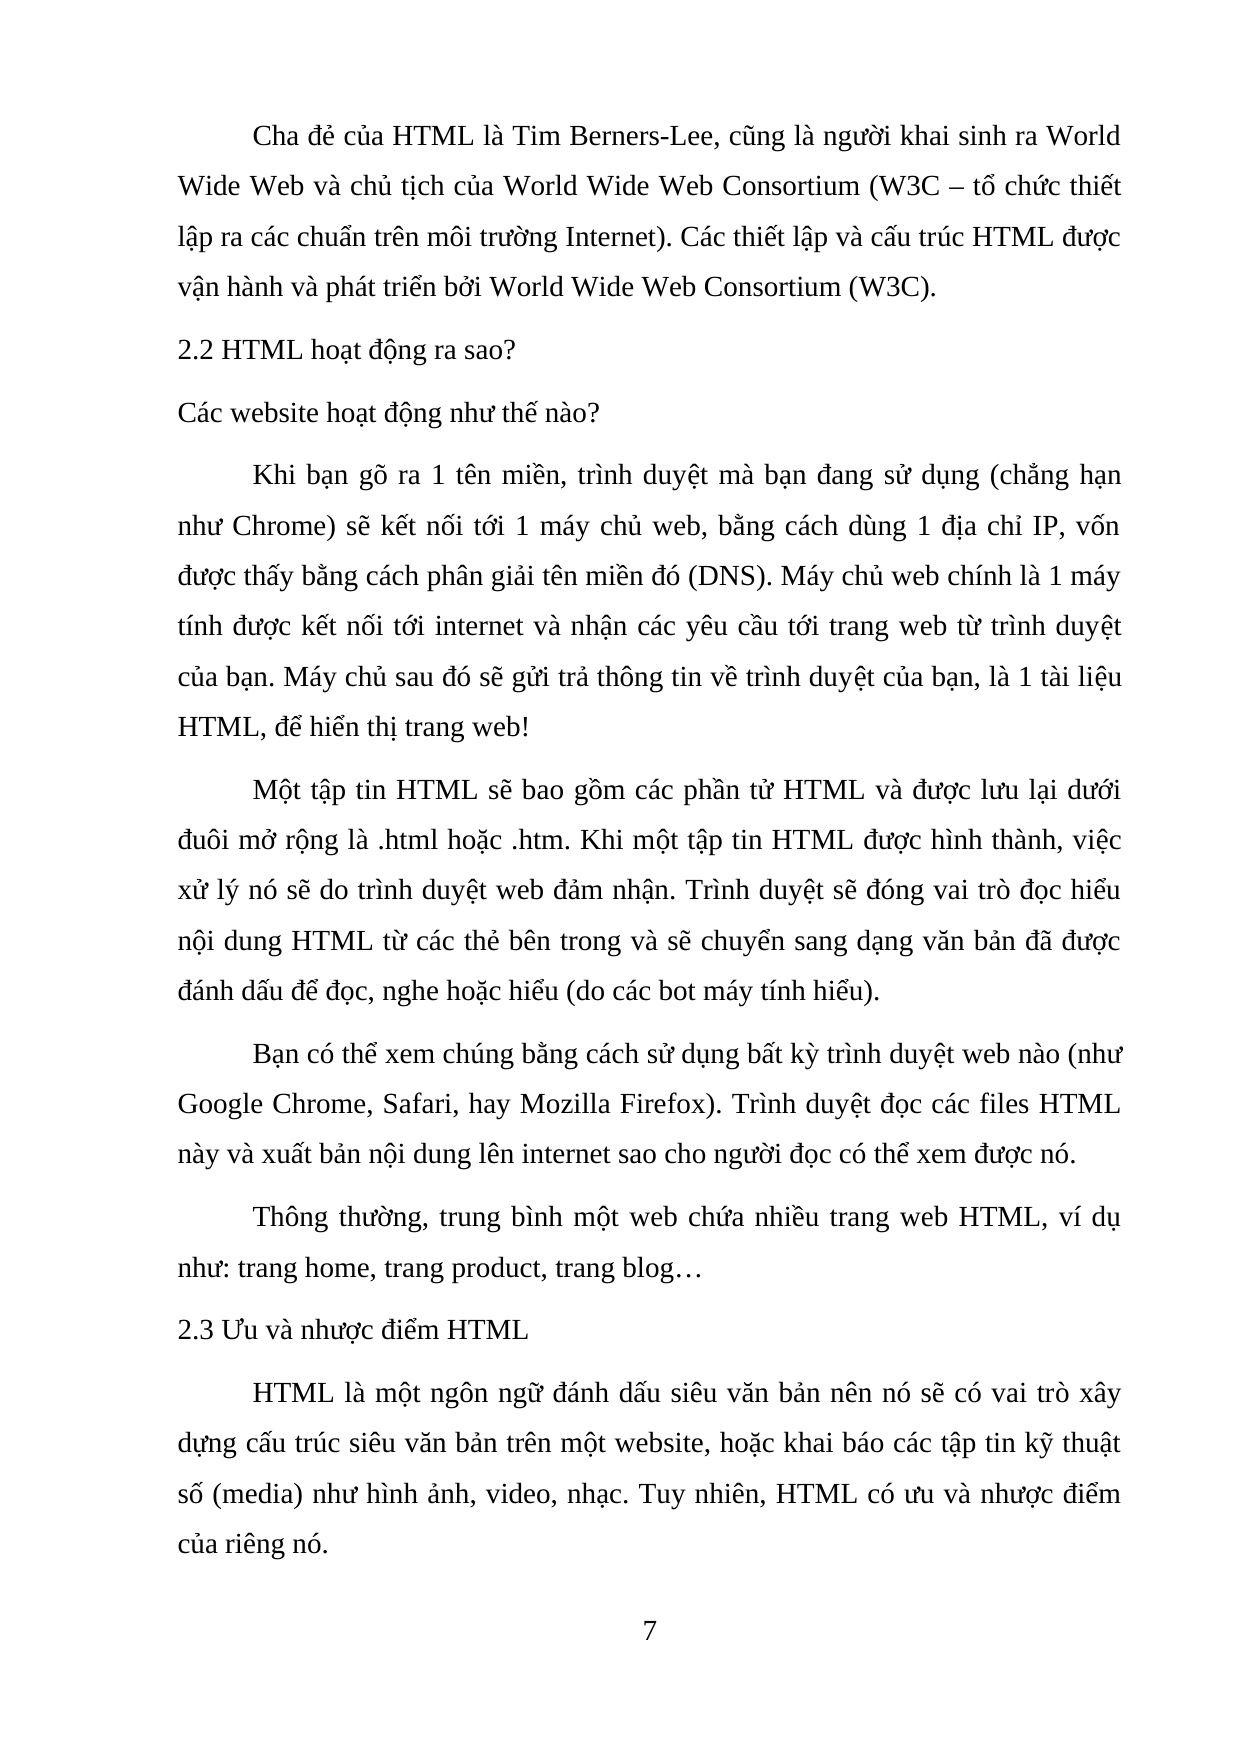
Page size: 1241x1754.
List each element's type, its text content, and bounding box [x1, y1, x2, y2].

text Thông thường, trung bình một web chứa nhiều trang web HTML, ví dụ như: trang home, trang product, trang blog… [177, 1199, 1122, 1283]
text HTML là một ngôn ngữ đánh dấu siêu văn bản nên nó sẽ có vai trò xây dựng cấu trúc siêu văn bản trên một website, hoặc khai báo các tập tin kỹ thuật số (media) như hình ảnh, video, nhạc. Tuy nhiên, HTML có ưu và nhược điểm của riêng nó. [177, 1375, 1122, 1560]
text Cha đẻ của HTML là Tim Berners-Lee, cũng là người khai sinh ra World Wide Web và chủ tịch của World Wide Web Consortium (W3C – tổ chức thiết lập ra các chuẩn trên môi trường Internet). Các thiết lập và cấu trúc HTML được vận hành và phát triển bởi World Wide Web Consortium (W3C). [177, 118, 1122, 303]
text Bạn có thể xem chúng bằng cách sử dụng bất kỳ trình duyệt web nào (như Google Chrome, Safari, hay Mozilla Firefox). Trình duyệt đọc các files HTML này và xuất bản nội dung lên internet sao cho người đọc có thể xem được nó. [177, 1036, 1122, 1170]
subtitle 2.3 Ưu và nhược điểm HTML [177, 1312, 1122, 1346]
text Các website hoạt động như thế nào? [177, 395, 1122, 428]
text Khi bạn gõ ra 1 tên miền, trình duyệt mà bạn đang sử dụng (chẳng hạn như Chrome) sẽ kết nối tới 1 máy chủ web, bằng cách dùng 1 địa chỉ IP, vốn được thấy bằng cách phân giải tên miền đó (DNS). Máy chủ web chính là 1 máy tính được kết nối tới internet và nhận các yêu cầu tới trang web từ trình duyệt của bạn. Máy chủ sau đó sẽ gửi trả thông tin về trình duyệt của bạn, là 1 tài liệu HTML, để hiển thị trang web! [177, 457, 1122, 743]
subtitle 2.2 HTML hoạt động ra sao? [177, 332, 1122, 365]
text Một tập tin HTML sẽ bao gồm các phần tử HTML và được lưu lại dưới đuôi mở rộng là .html hoặc .htm. Khi một tập tin HTML được hình thành, việc xử lý nó sẽ do trình duyệt web đảm nhận. Trình duyệt sẽ đóng vai trò đọc hiểu nội dung HTML từ các thẻ bên trong và sẽ chuyển sang dạng văn bản đã được đánh dấu để đọc, nghe hoặc hiểu (do các bot máy tính hiểu). [177, 772, 1122, 1007]
